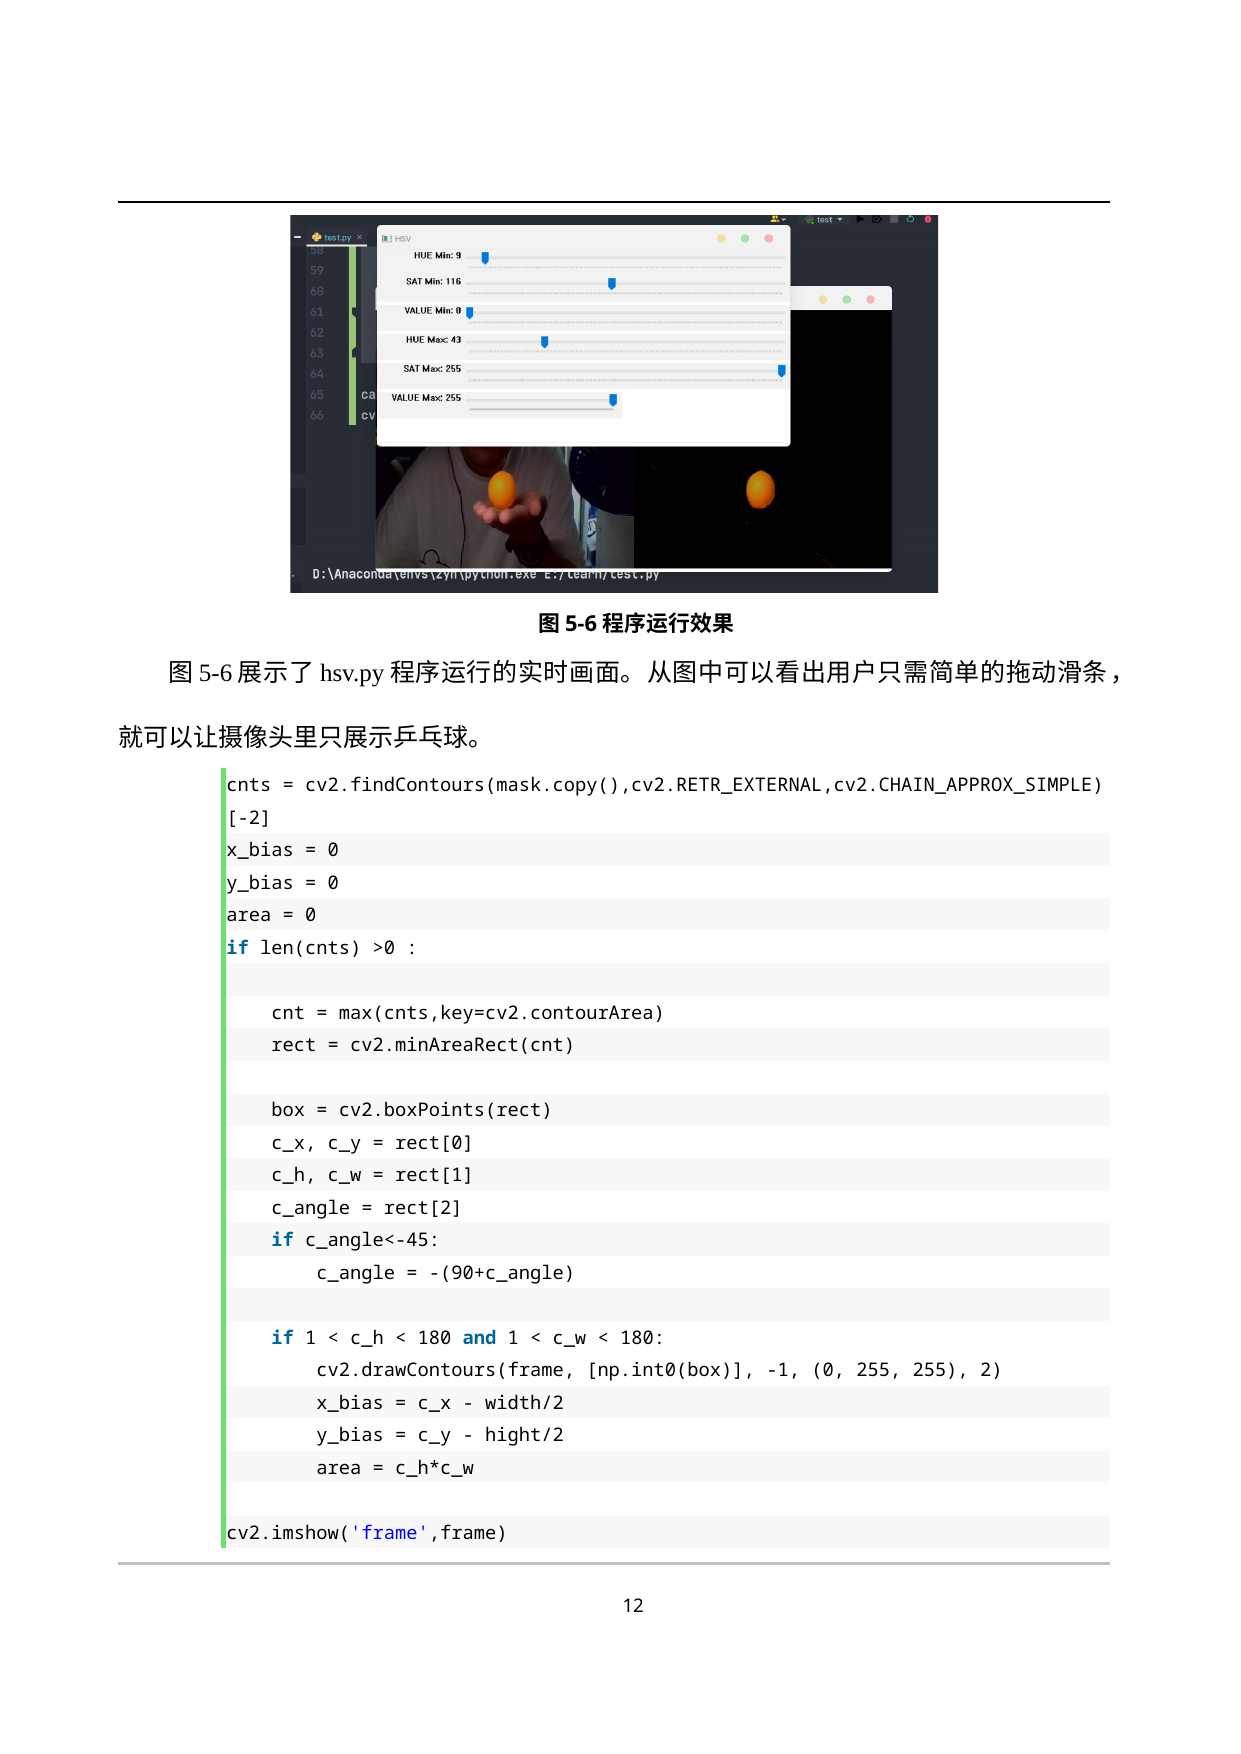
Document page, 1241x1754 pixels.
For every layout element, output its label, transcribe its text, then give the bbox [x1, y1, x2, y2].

text if c_angle<-45: [226, 1223, 1110, 1256]
text if 1 < c_h < 180 and 1 < c_w < 180: [226, 1321, 1110, 1353]
text if len(cnts) >0 : [226, 931, 1110, 963]
text box = cv2.boxPoints(rect) [226, 1093, 1110, 1126]
text c_angle = -(90+c_angle) [226, 1256, 1110, 1288]
text c_h, c_w = rect[1] [226, 1158, 1110, 1191]
text cv2.drawContours(frame, [np.int0(box)], -1, (0, 255, 255), 2) [226, 1353, 1110, 1386]
text cnt = max(cnts,key=cv2.contourArea) [226, 996, 1110, 1028]
text cnts = cv2.findContours(mask.copy(),cv2.RETR_EXTERNAL,cv2.CHAIN_APPROX_SIMPLE)[-2] [226, 768, 1110, 833]
text cv2.imshow('frame',frame) [226, 1516, 1110, 1548]
text rect = cv2.minAreaRect(cnt) [226, 1028, 1110, 1061]
text y_bias = 0 [226, 866, 1110, 898]
text c_angle = rect[2] [226, 1191, 1110, 1223]
text y_bias = c_y - hight/2 [226, 1418, 1110, 1451]
text c_x, c_y = rect[0] [226, 1126, 1110, 1158]
text x_bias = 0 [226, 833, 1110, 866]
text x_bias = c_x - width/2 [226, 1386, 1110, 1418]
text area = 0 [226, 898, 1110, 931]
text area = c_h*c_w [226, 1451, 1110, 1483]
text 图5-6展示了hsv.py程序运行的实时画面。从图中可以看出用户只需简单的拖动滑条，就可以让摄像头里只展示乒乓球。 [118, 638, 1110, 768]
picture [290, 215, 939, 593]
text 图5-6 程序运行效果 [118, 606, 1110, 638]
